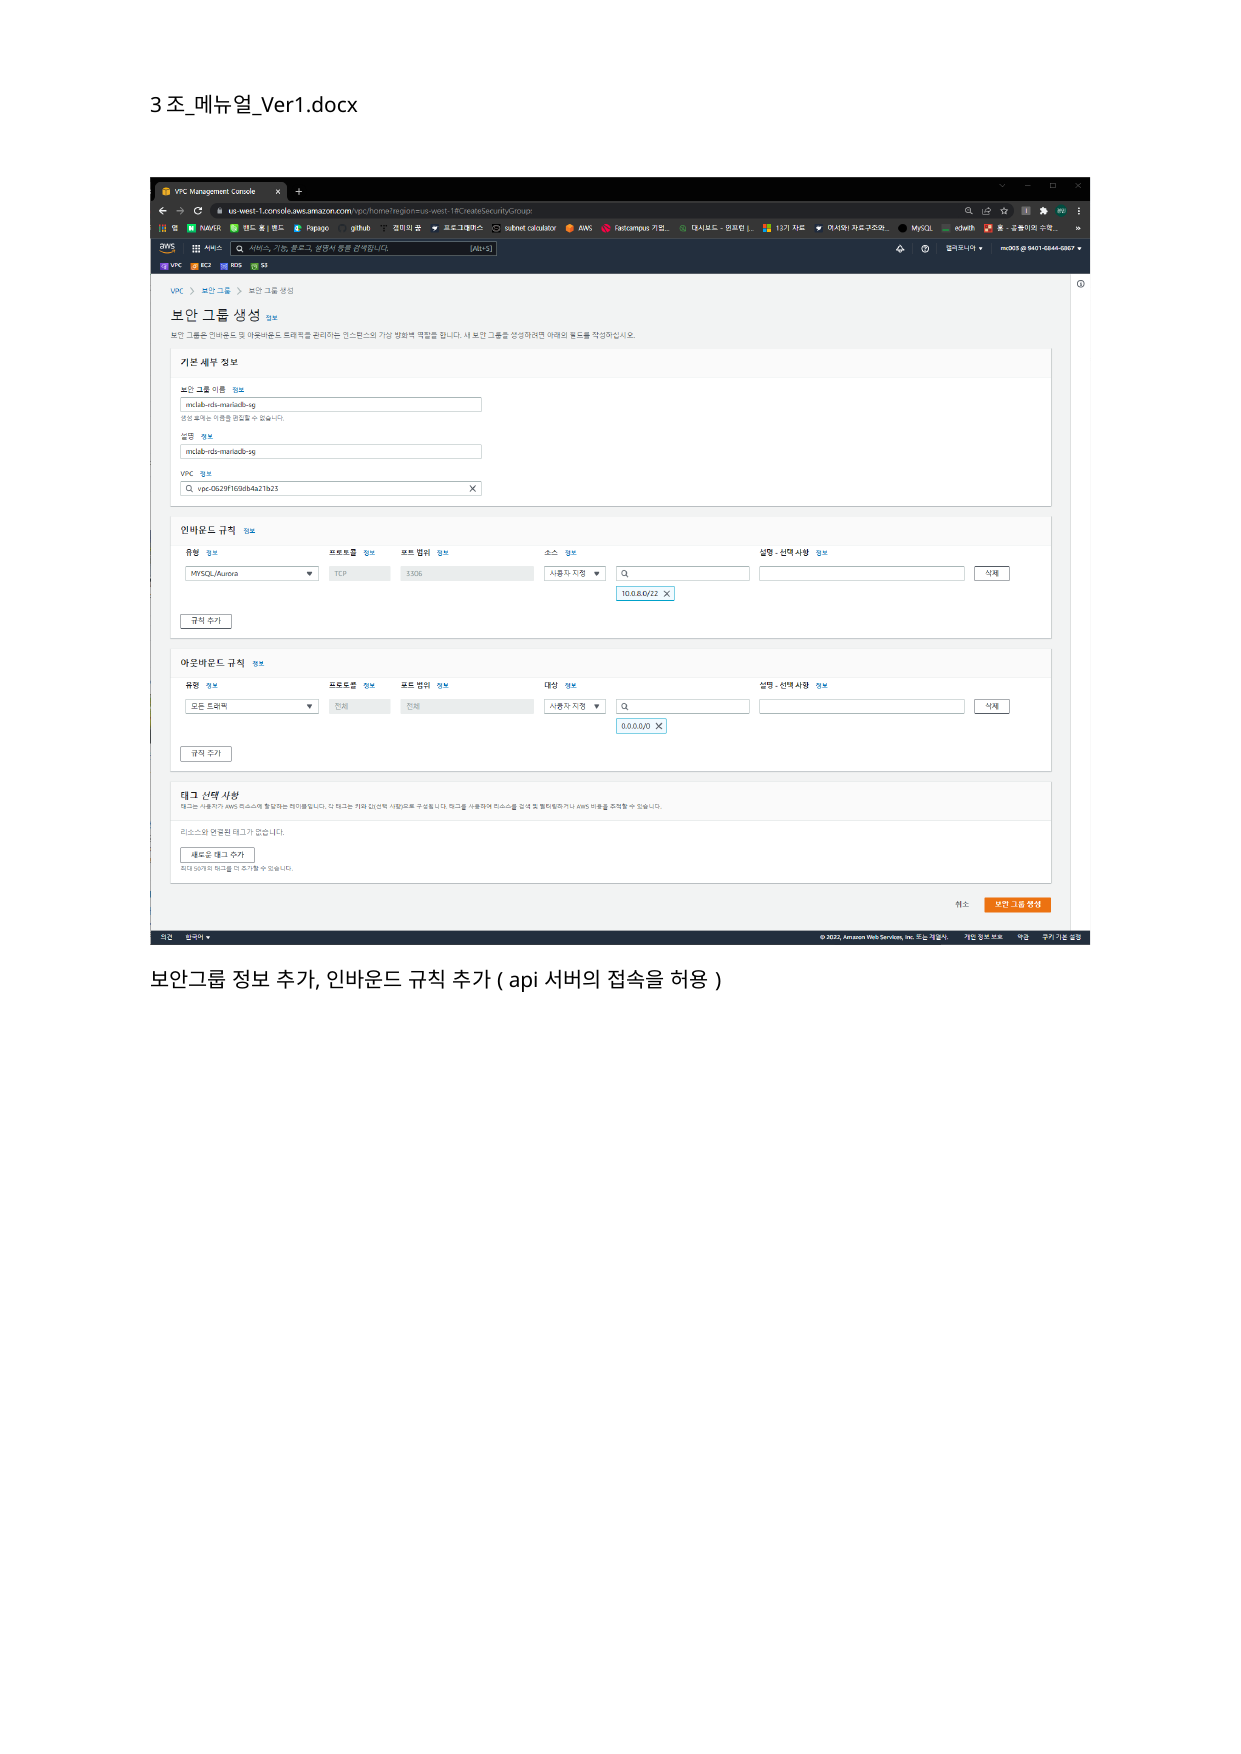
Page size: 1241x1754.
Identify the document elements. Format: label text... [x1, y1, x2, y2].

text 보안그룹 정보 추가, 인바운드 규칙 추가 ( api 서버의 접속을 허용 ) [150, 963, 1090, 993]
picture [150, 177, 1091, 945]
